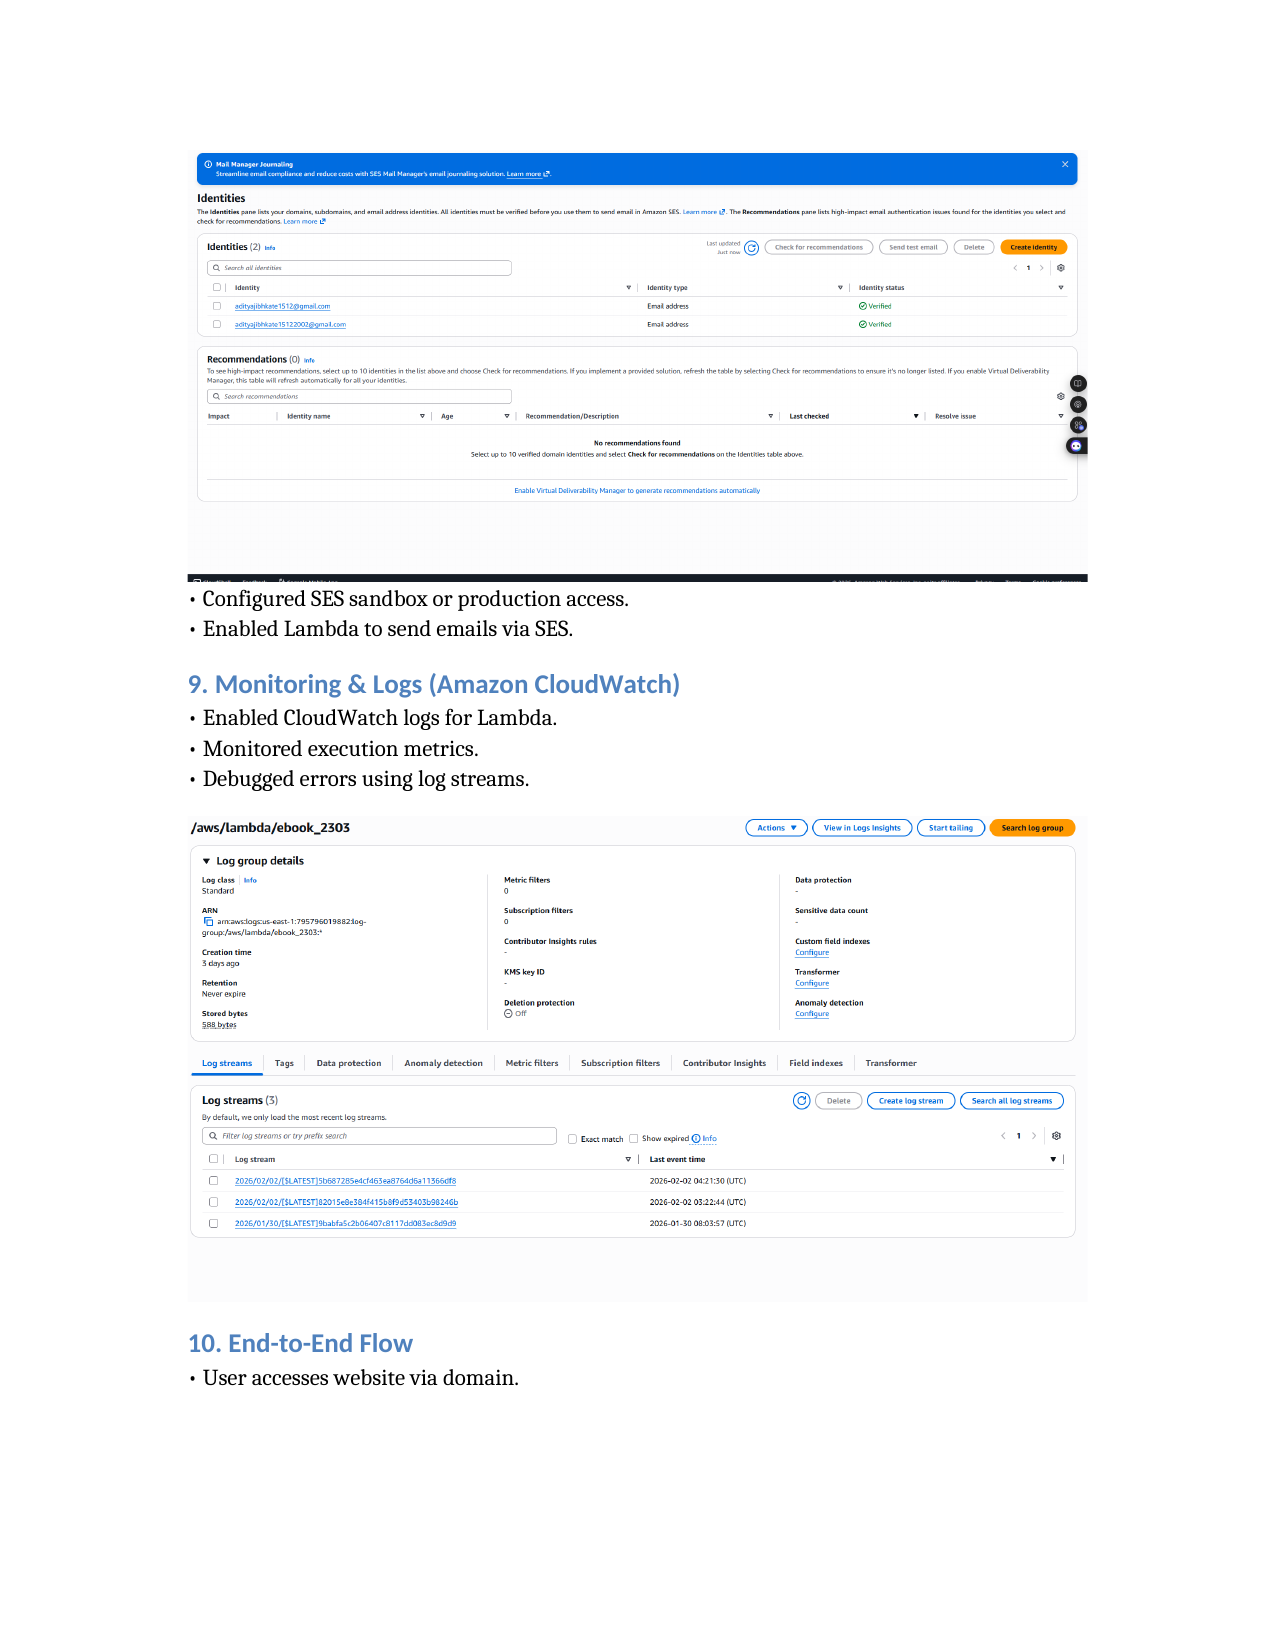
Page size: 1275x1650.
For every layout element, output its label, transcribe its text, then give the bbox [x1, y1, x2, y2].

text • Configured SES sandbox or production access. • Enabled Lambda to send emails via SES. [187, 582, 1087, 642]
text • User accesses website via domain. [187, 1364, 1087, 1391]
subtitle 10. End-to-End Flow [187, 1327, 1087, 1359]
picture [187, 150, 1088, 582]
subtitle 9. Monitoring & Logs (Amazon CloudWatch) [187, 667, 1087, 700]
text • Enabled CloudWatch logs for Lambda. • Monitored execution metrics. • Debugged errors using log streams. [187, 705, 1087, 792]
picture [187, 816, 1088, 1302]
